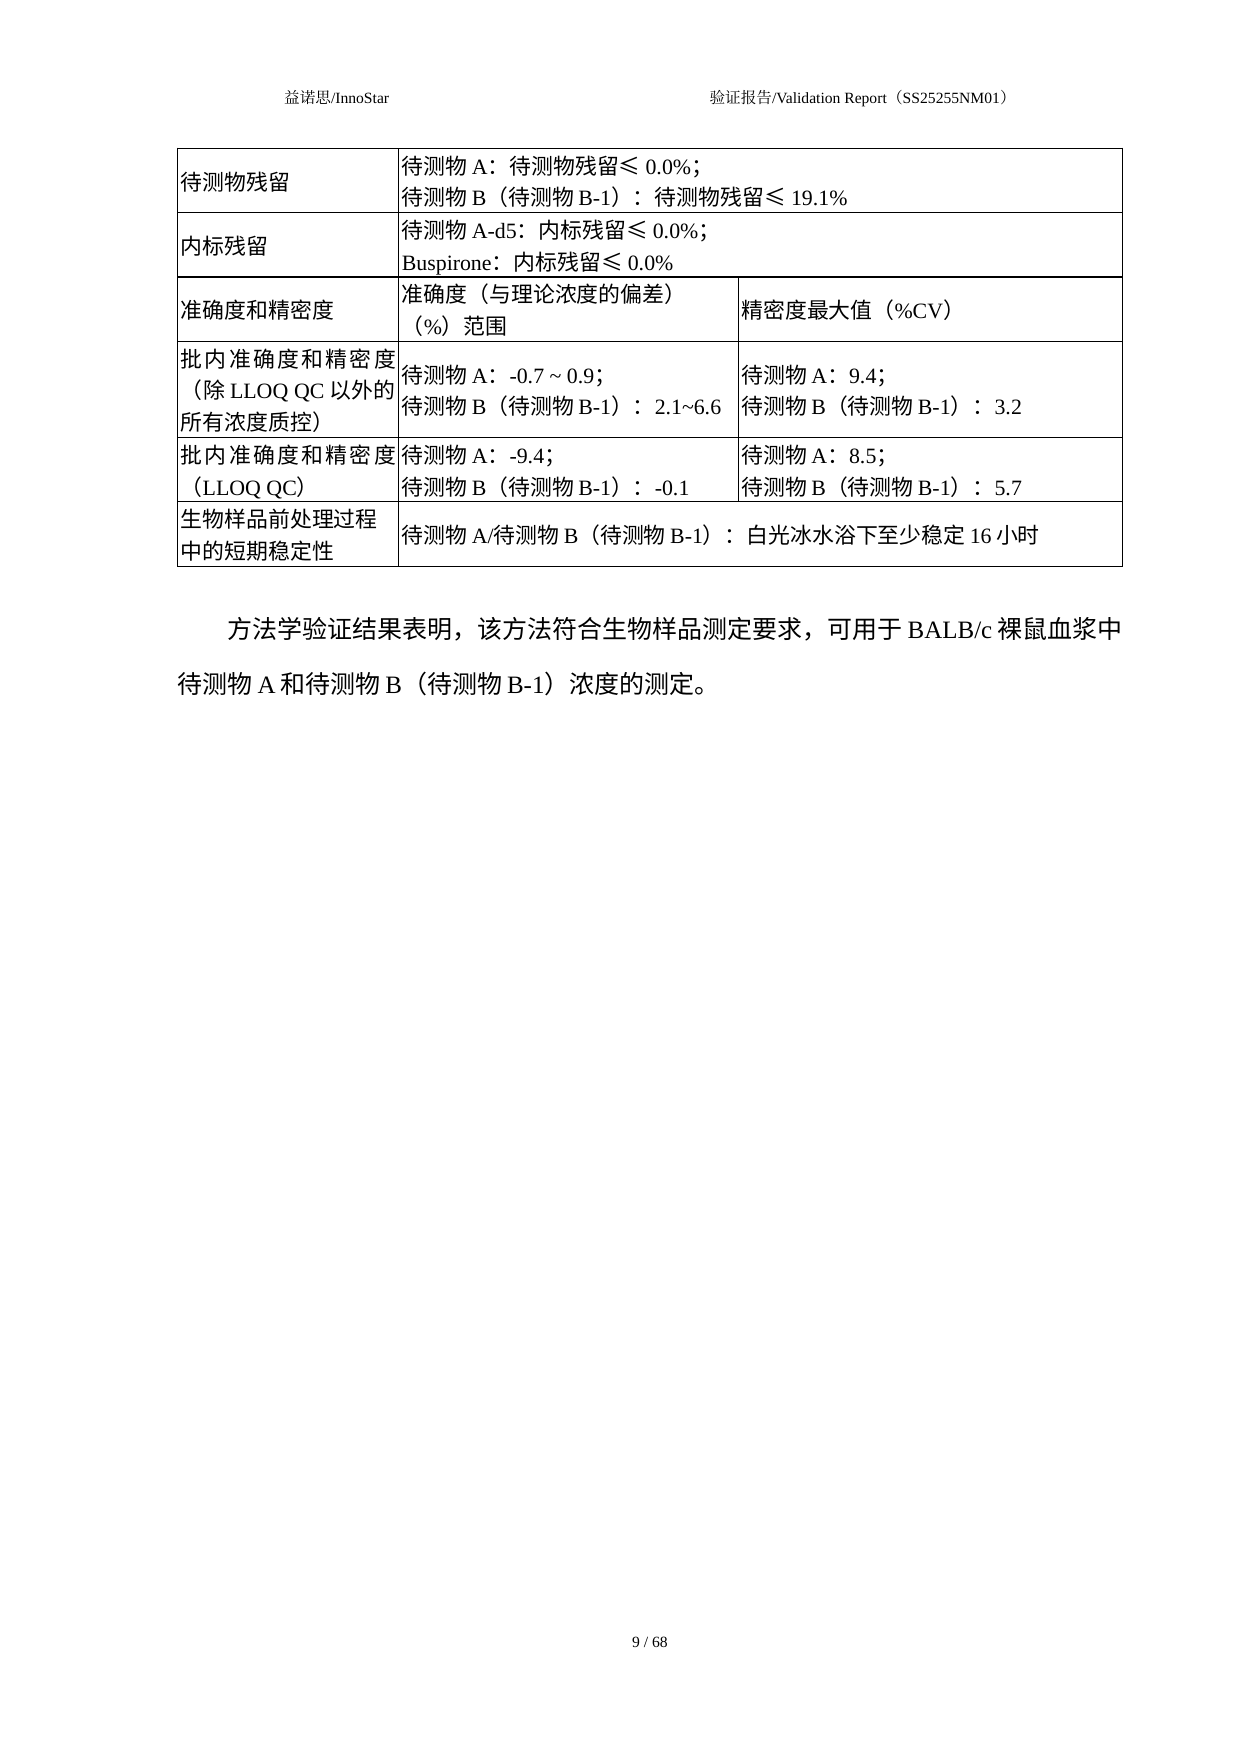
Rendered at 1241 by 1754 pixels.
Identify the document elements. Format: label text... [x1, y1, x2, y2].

table_cell 待测物A：-9.4； 待测物B（待测物B-1）：-0.1 [399, 438, 738, 501]
table_cell 待测物A：9.4； 待测物B（待测物B-1）：3.2 [739, 342, 1122, 437]
table_cell 待测物残留 [178, 149, 398, 212]
table_cell 待测物A：-0.7 ~ 0.9； 待测物B（待测物B-1）：2.1~6.6 [399, 342, 738, 437]
table_cell 批内准确度和精密度（除LLOQ QC以外的所有浓度质控） [178, 342, 398, 437]
text 方法学验证结果表明，该方法符合生物样品测定要求，可用于BALB/c裸鼠血浆中待测物A和待测物B（待测物B-1）浓度的测定。 [177, 610, 1122, 700]
table_cell 内标残留 [178, 213, 398, 276]
table_cell 生物样品前处理过程中的短期稳定性 [178, 502, 398, 566]
table_cell 待测物A：8.5； 待测物B（待测物B-1）：5.7 [739, 438, 1122, 501]
table_cell 准确度（与理论浓度的偏差）（%）范围 [399, 278, 738, 341]
table_cell 精密度最大值（%CV） [739, 278, 1122, 341]
table_cell 待测物A-d5：内标残留≤ 0.0%； Buspirone：内标残留≤ 0.0% [399, 213, 1122, 276]
table_cell 待测物A：待测物残留≤ 0.0%； 待测物B（待测物B-1）：待测物残留≤ 19.1% [399, 149, 1122, 212]
table_cell 准确度和精密度 [178, 278, 398, 341]
table_cell 待测物A/待测物B（待测物B-1）：白光冰水浴下至少稳定16小时 [399, 502, 1122, 566]
table_cell 批内准确度和精密度（LLOQ QC） [178, 438, 398, 501]
